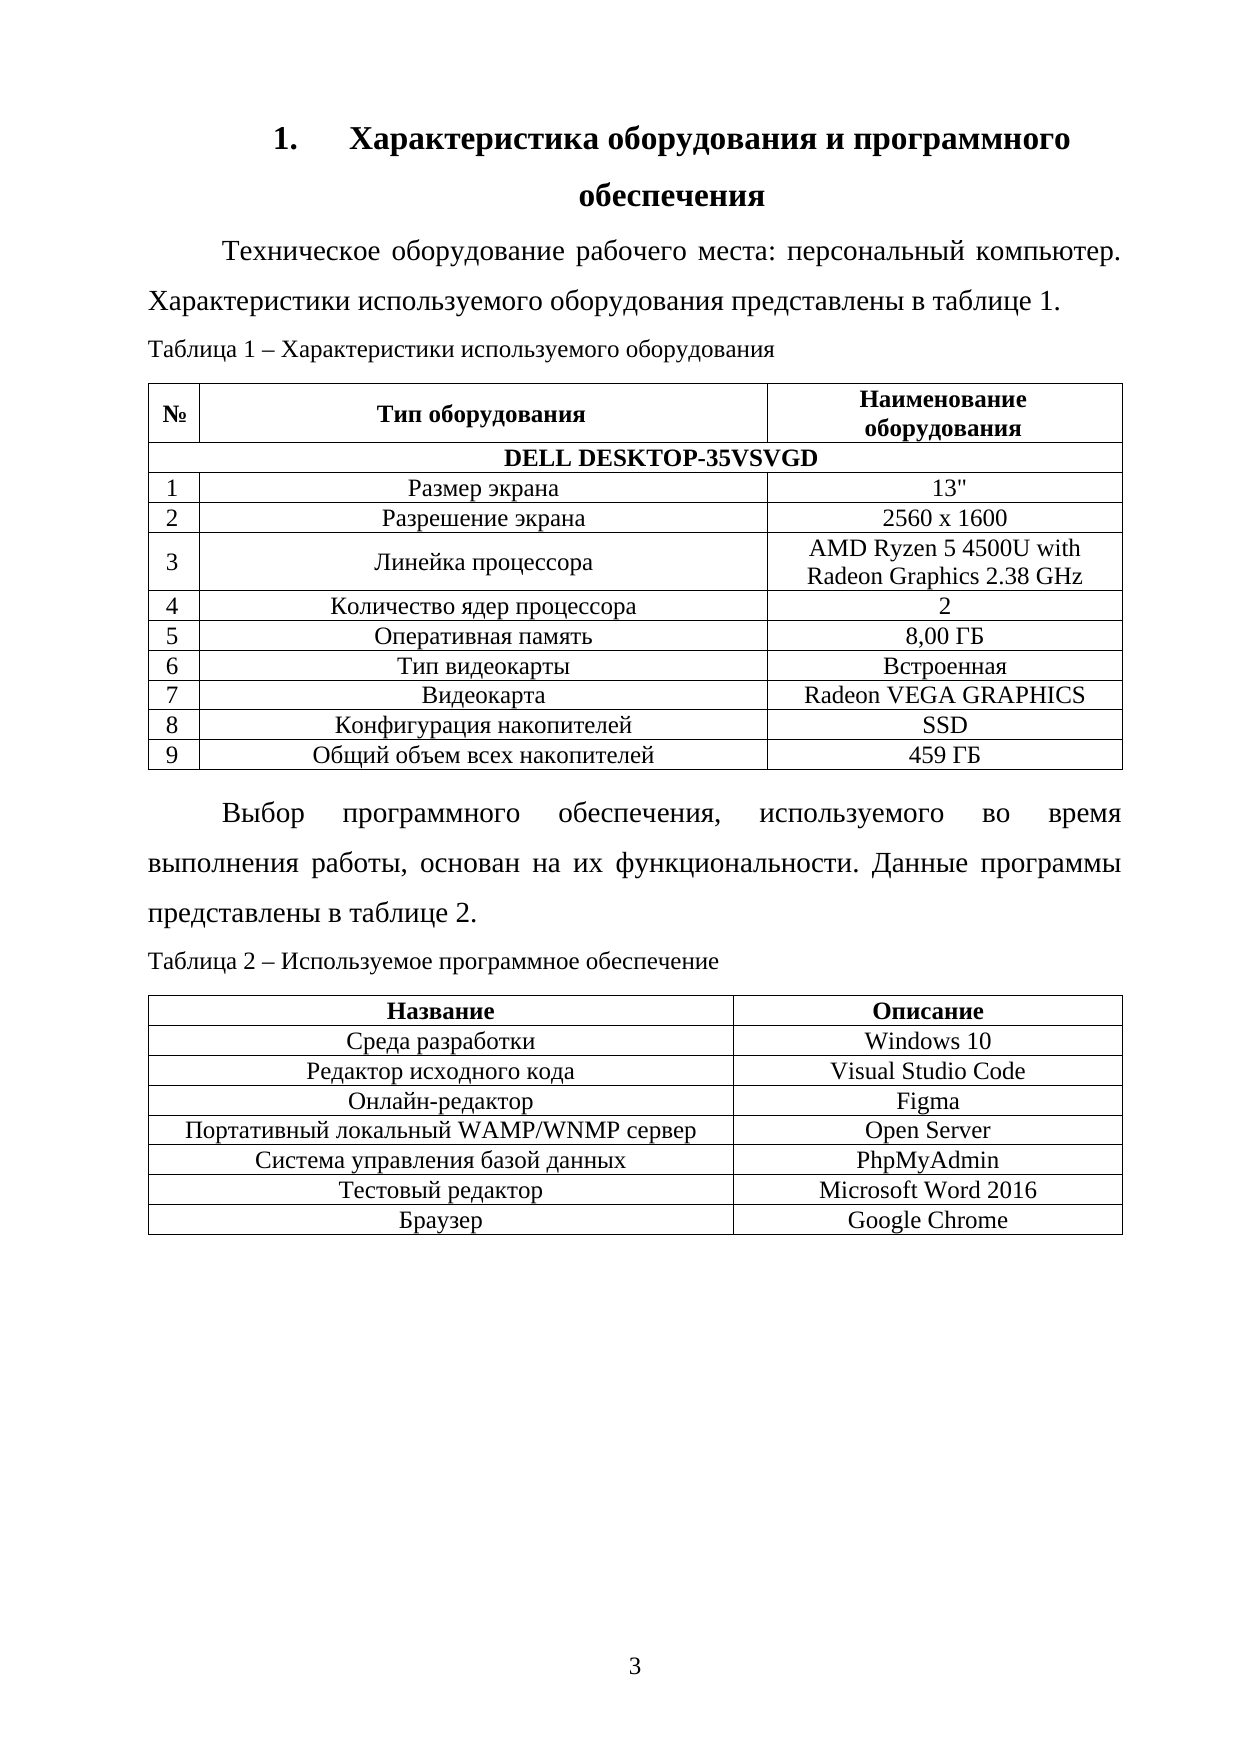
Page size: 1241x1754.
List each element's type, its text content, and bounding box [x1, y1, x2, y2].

table_cell Radeon VEGA GRAPHICS [768, 681, 1122, 709]
table_cell Редактор исходного кода [149, 1056, 733, 1085]
subtitle Характеристика оборудования и программного обеспечения [222, 118, 1122, 214]
table_cell Онлайн-редактор [149, 1086, 733, 1114]
table_cell Встроенная [768, 651, 1122, 679]
table_cell Разрешение экрана [200, 503, 767, 532]
text Таблица 2 – Используемое программное обеспечение [148, 946, 1122, 974]
table_cell 1 [149, 473, 199, 502]
table_cell [149, 443, 200, 472]
table_cell 2 [768, 591, 1122, 620]
table_cell SSD [768, 710, 1122, 739]
table_cell Microsoft Word 2016 [734, 1175, 1122, 1204]
table_cell Тип видеокарты [200, 651, 767, 679]
table_cell 8 [149, 710, 199, 739]
table_cell Система управления базой данных [149, 1145, 733, 1174]
table_cell Линейка процессора [200, 533, 767, 590]
table_cell Visual Studio Code [734, 1056, 1122, 1085]
table_cell AMD Ryzen 5 4500U with Radeon Graphics 2.38 GHz [768, 533, 1122, 590]
table_header Тип оборудования [200, 384, 767, 442]
table_cell Браузер [149, 1205, 733, 1234]
table_cell 3 [149, 533, 199, 590]
table_cell Figma [734, 1086, 1122, 1114]
table_cell Оперативная память [200, 621, 767, 650]
table_cell Конфигурация накопителей [200, 710, 767, 739]
table_header Описание [734, 996, 1122, 1025]
table_header Название [149, 996, 733, 1025]
table_cell Количество ядер процессора [200, 591, 767, 620]
table_cell Google Chrome [734, 1205, 1122, 1234]
table_header № [149, 384, 199, 442]
table_cell PhpMyAdmin [734, 1145, 1122, 1174]
text Техническое оборудование рабочего места: персональный компьютер. Характеристики используемого оборудования представлены в таблице 1. [148, 233, 1122, 317]
table_header Наименование оборудования [768, 384, 1122, 442]
table_cell Общий объем всех накопителей [200, 740, 767, 769]
table_cell 2560 x 1600 [768, 503, 1122, 532]
table_cell 2 [149, 503, 199, 532]
table_cell Портативный локальный WAMP/WNMP сервер [149, 1116, 733, 1144]
table_cell 8,00 ГБ [768, 621, 1122, 650]
table_cell DELL DESKTOP-35VSVGD [200, 443, 1122, 472]
text Выбор программного обеспечения, используемого во время выполнения работы, основан на их функциональности. Данные программы представлены в таблице 2. [148, 795, 1122, 929]
table_cell 459 ГБ [768, 740, 1122, 769]
table_cell 4 [149, 591, 199, 620]
table_cell 5 [149, 621, 199, 650]
table_cell 6 [149, 651, 199, 679]
text Таблица 1 – Характеристики используемого оборудования [148, 334, 1122, 362]
table_cell 13" [768, 473, 1122, 502]
table_cell Среда разработки [149, 1026, 733, 1055]
table_cell Windows 10 [734, 1026, 1122, 1055]
table_cell Тестовый редактор [149, 1175, 733, 1204]
table_cell Размер экрана [200, 473, 767, 502]
table_cell 9 [149, 740, 199, 769]
table_cell Open Server [734, 1116, 1122, 1144]
table_cell Видеокарта [200, 681, 767, 709]
table_cell 7 [149, 681, 199, 709]
